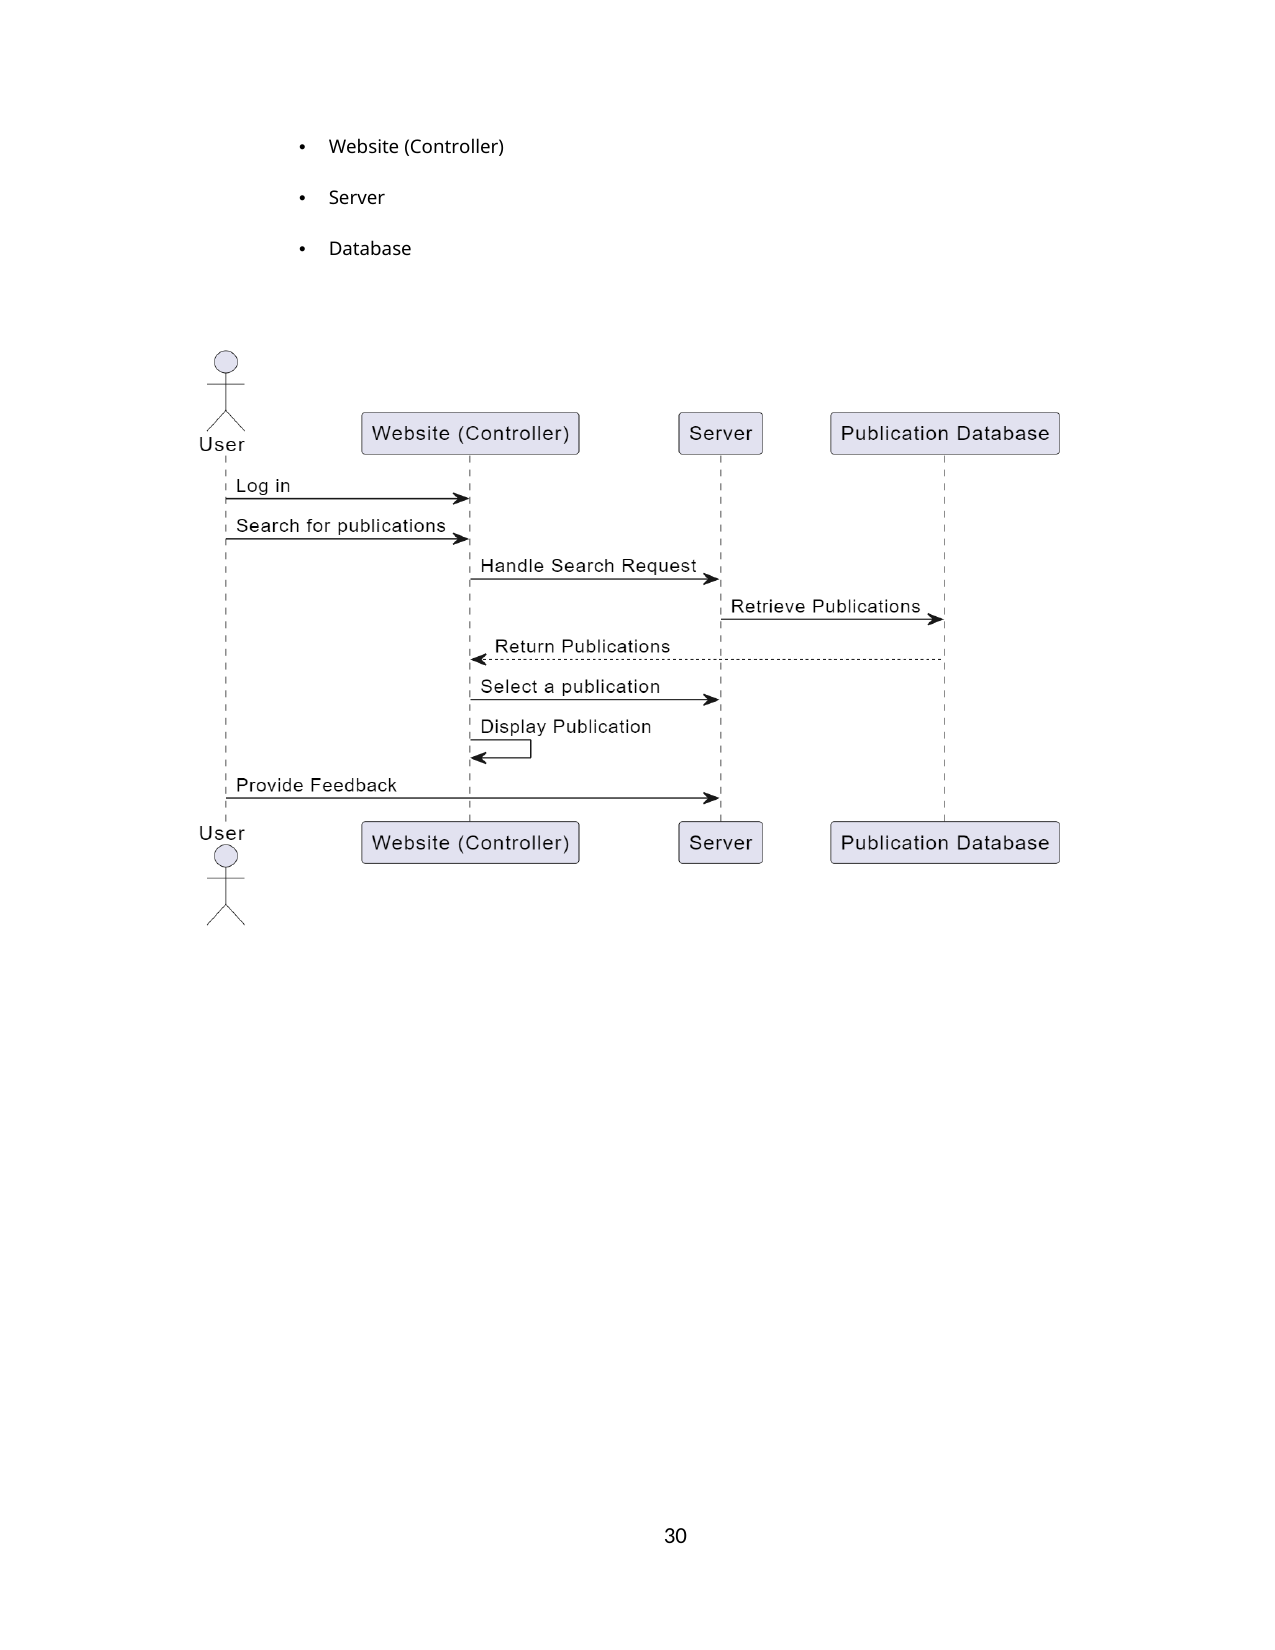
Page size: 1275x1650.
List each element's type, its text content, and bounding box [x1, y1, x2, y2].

list Server [299, 184, 1125, 209]
picture [191, 343, 1063, 930]
list Website (Controller) [299, 133, 1125, 158]
list Database [299, 235, 1125, 261]
